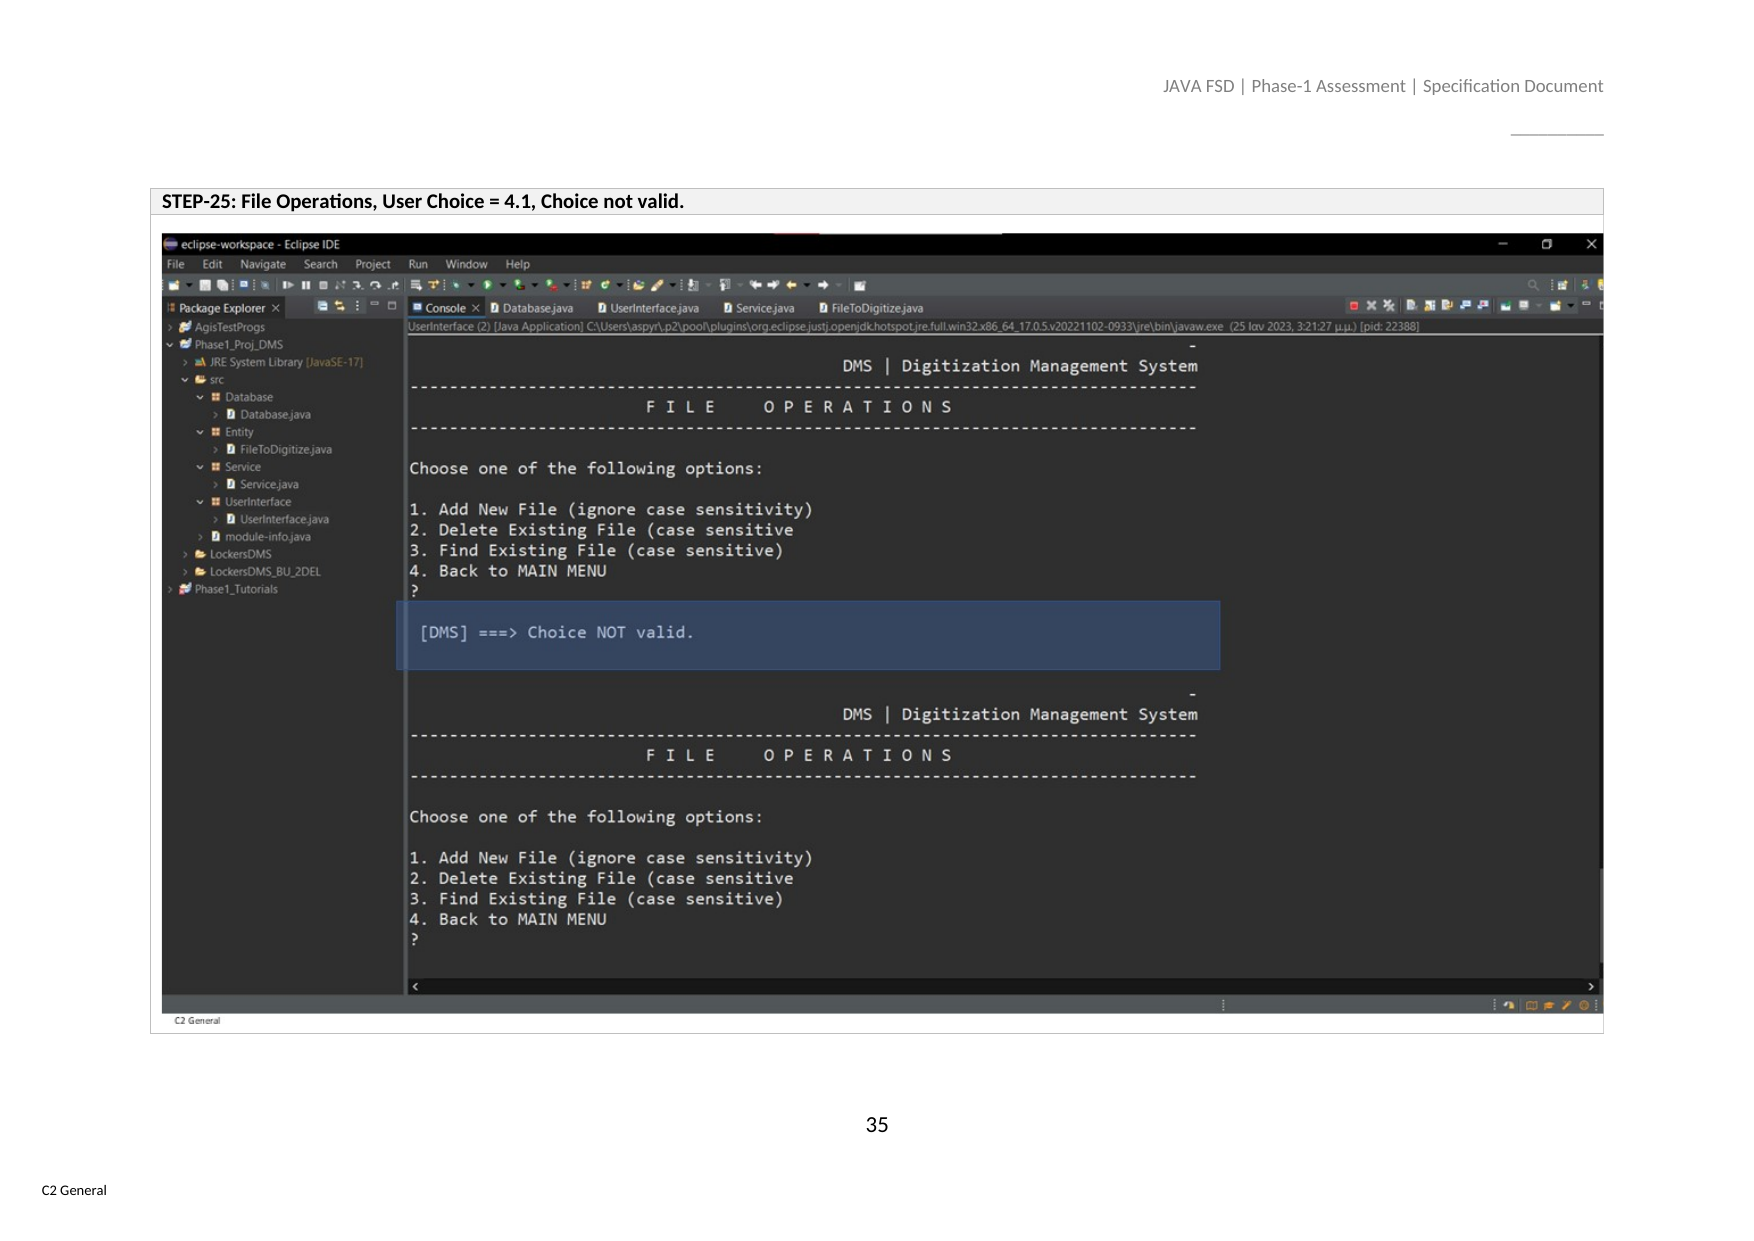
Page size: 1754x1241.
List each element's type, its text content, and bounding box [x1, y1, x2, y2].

table_cell STEP-25: File Operations, User Choice = 4.1, Choice not valid. [151, 189, 1603, 214]
table_cell [151, 215, 161, 1033]
picture [161, 215, 1604, 1033]
